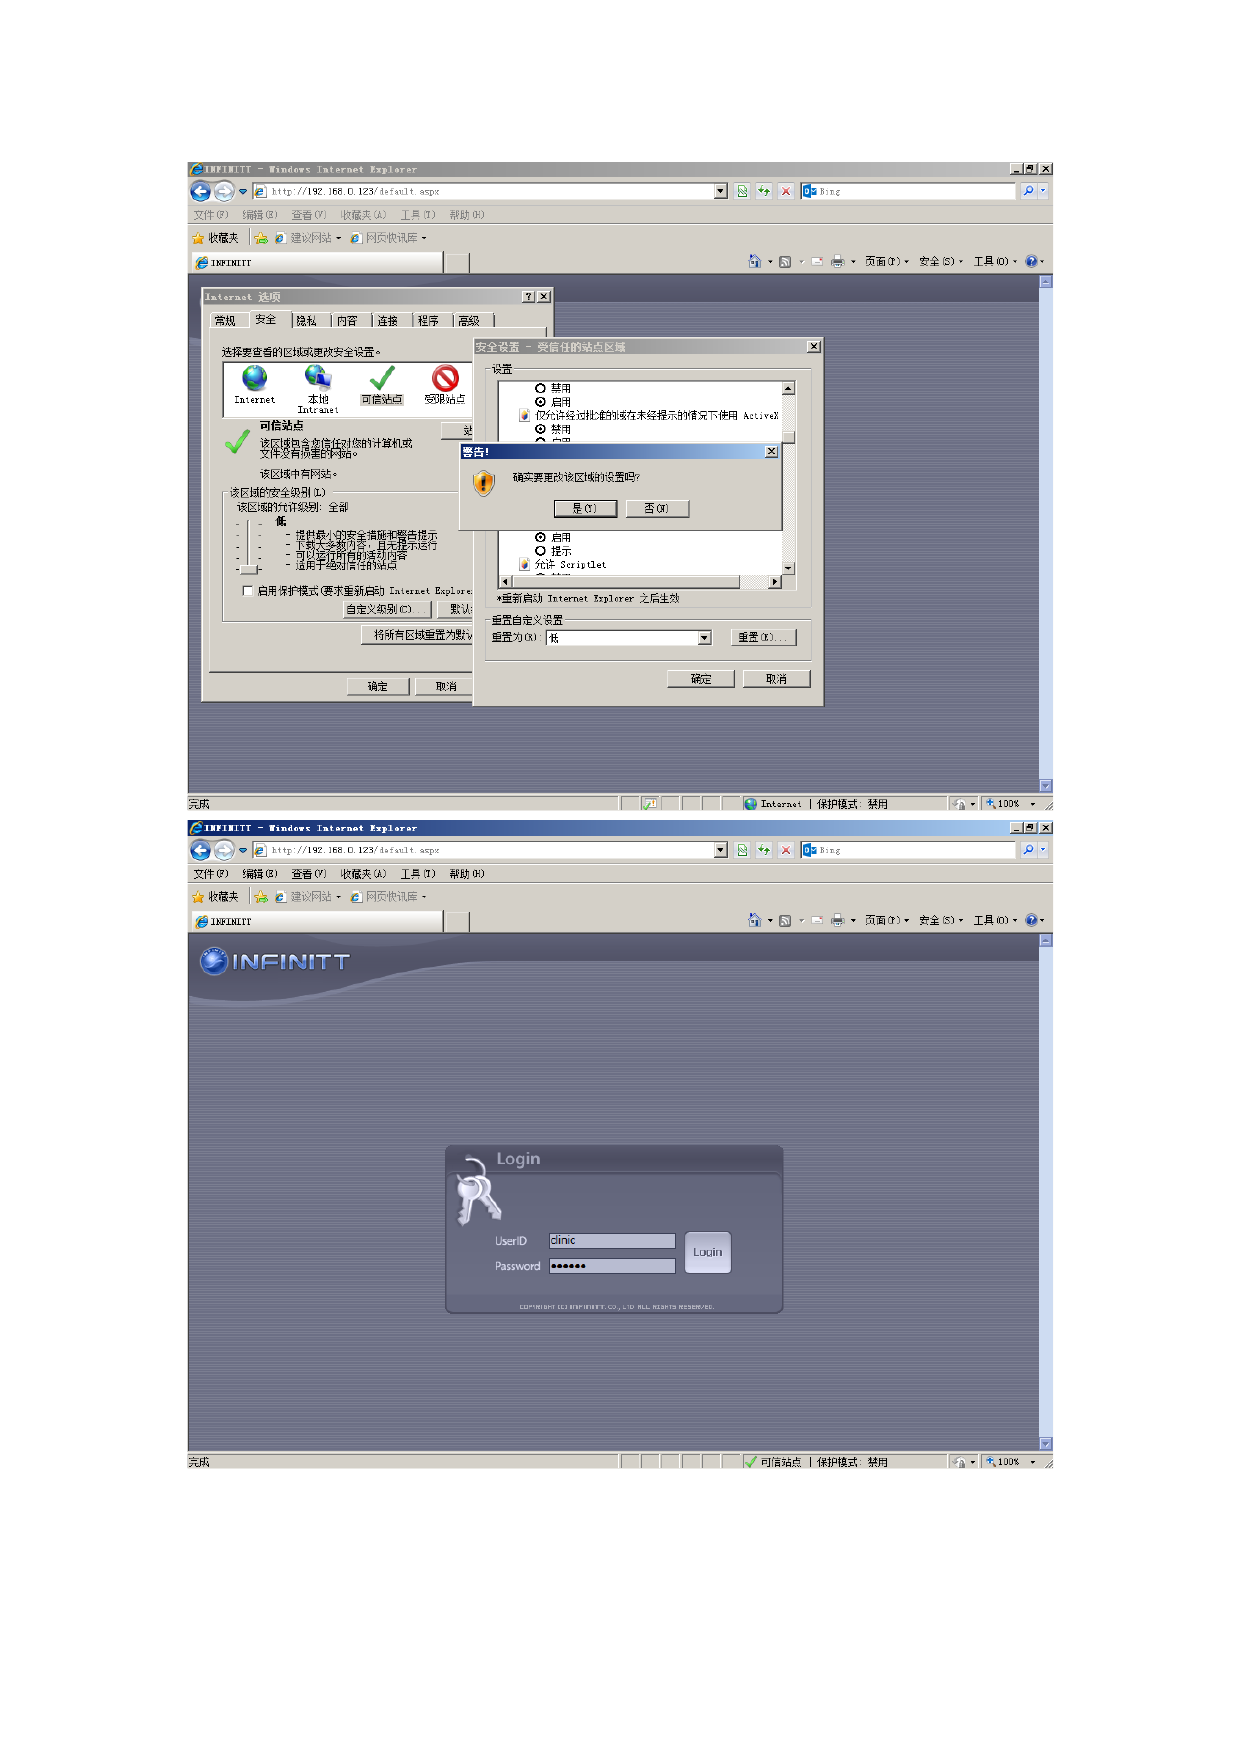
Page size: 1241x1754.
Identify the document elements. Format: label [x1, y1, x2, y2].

picture [187, 820, 1054, 1469]
picture [187, 162, 1054, 811]
